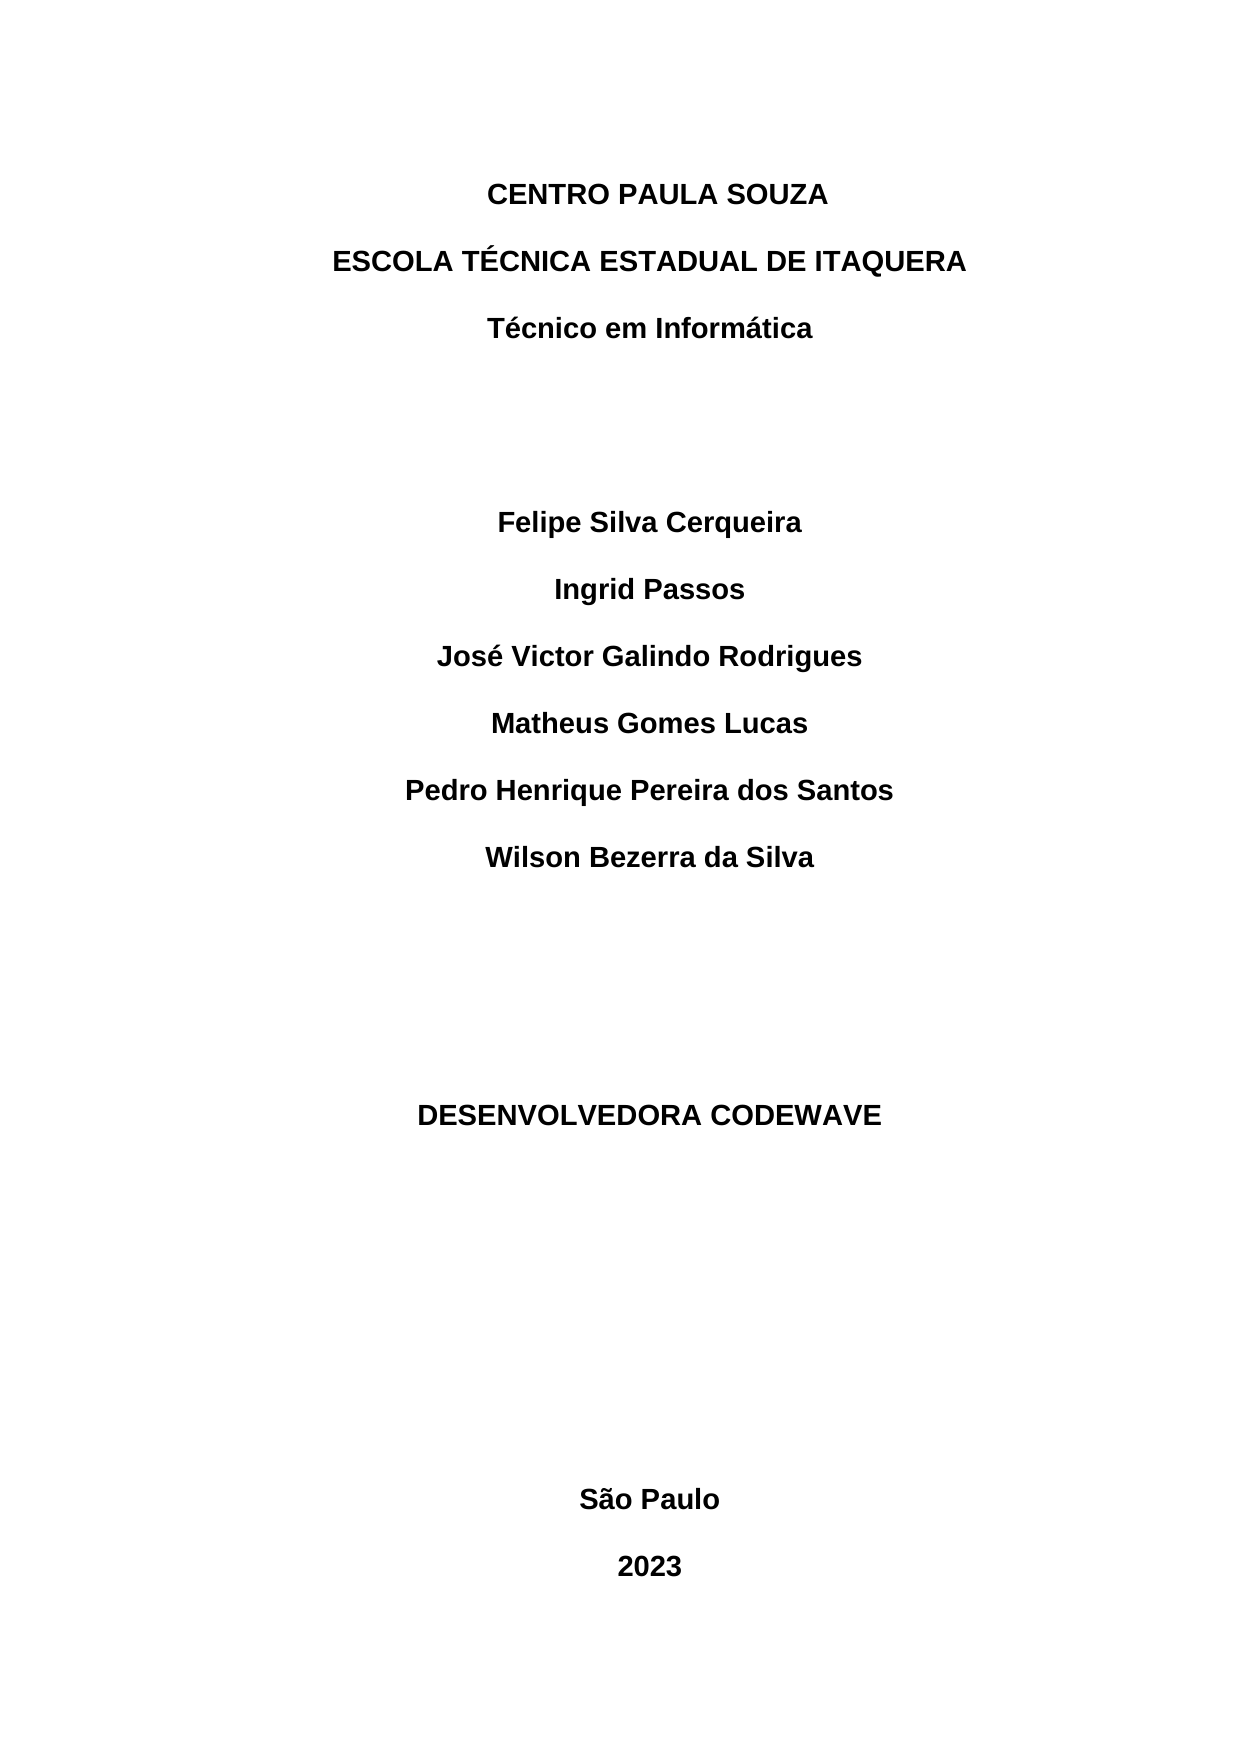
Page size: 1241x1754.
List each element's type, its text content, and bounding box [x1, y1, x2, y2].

text Wilson Bezerra da Silva [177, 840, 1122, 874]
text José Victor Galindo Rodrigues [177, 639, 1122, 673]
text DESENVOLVEDORA CODEWAVE [177, 1098, 1122, 1131]
text Matheus Gomes Lucas [177, 706, 1122, 740]
text São Paulo [177, 1482, 1122, 1516]
text ESCOLA TÉCNICA ESTADUAL DE ITAQUERA [177, 244, 1122, 278]
text 2023 [177, 1549, 1122, 1583]
text Pedro Henrique Pereira dos Santos [177, 773, 1122, 807]
text Felipe Silva Cerqueira [177, 505, 1122, 539]
text Ingrid Passos [177, 572, 1122, 606]
text Técnico em Informática [177, 311, 1122, 345]
text CENTRO PAULA SOUZA [177, 177, 1122, 211]
